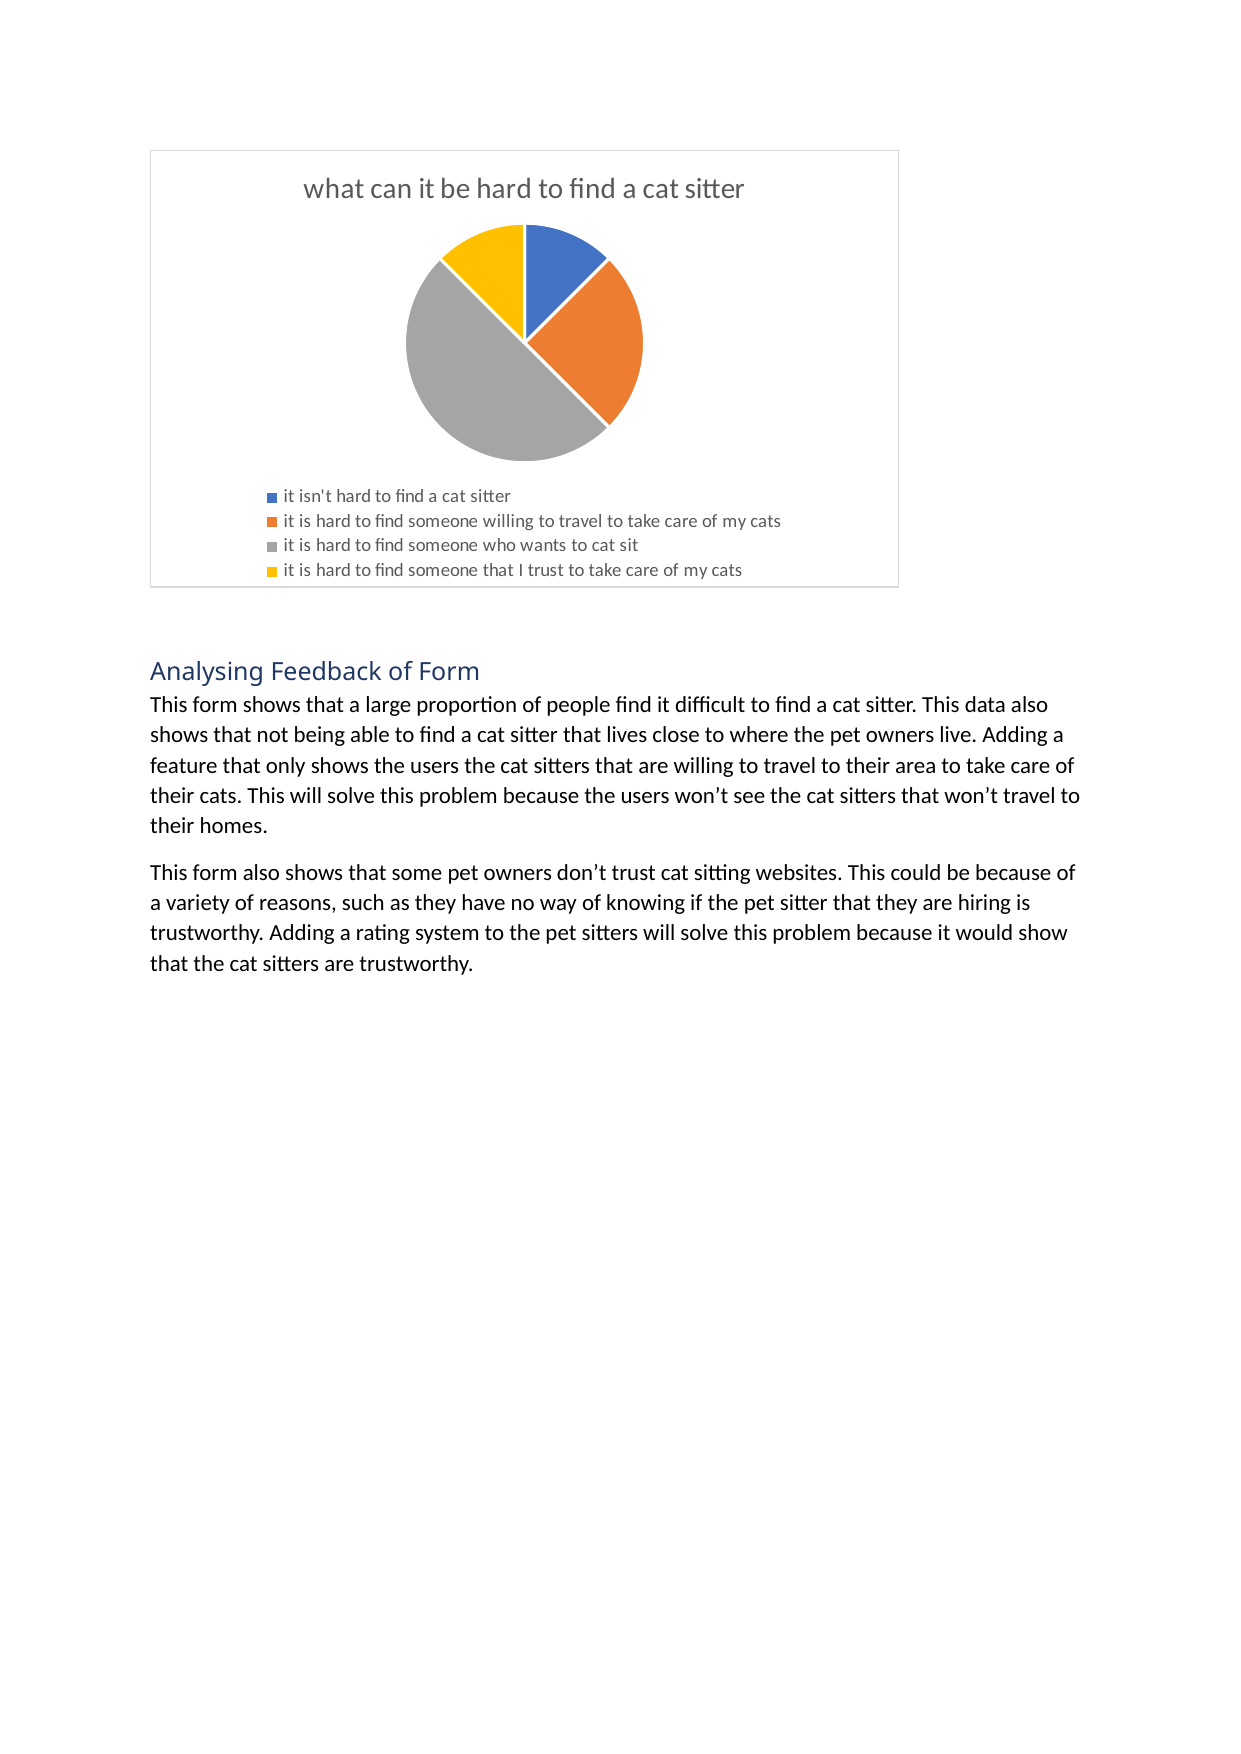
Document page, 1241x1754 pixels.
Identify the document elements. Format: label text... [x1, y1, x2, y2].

text This form also shows that some pet owners don’t trust cat sitting websites. This could be because of a variety of reasons, such as they have no way of knowing if the pet sitter that they are hiring is trustworthy. Adding a rating system to the pet sitters will solve this problem because it would show that the cat sitters are trustworthy. [150, 858, 1090, 977]
text This form shows that a large proportion of people find it difficult to find a cat sitter. This data also shows that not being able to find a cat sitter that lives close to where the pet owners live. Adding a feature that only shows the users the cat sitters that are willing to travel to their area to take care of their cats. This will solve this problem because the users won’t see the cat sitters that won’t travel to their homes. [150, 690, 1090, 839]
subtitle Analysing Feedback of Form [150, 654, 1090, 688]
